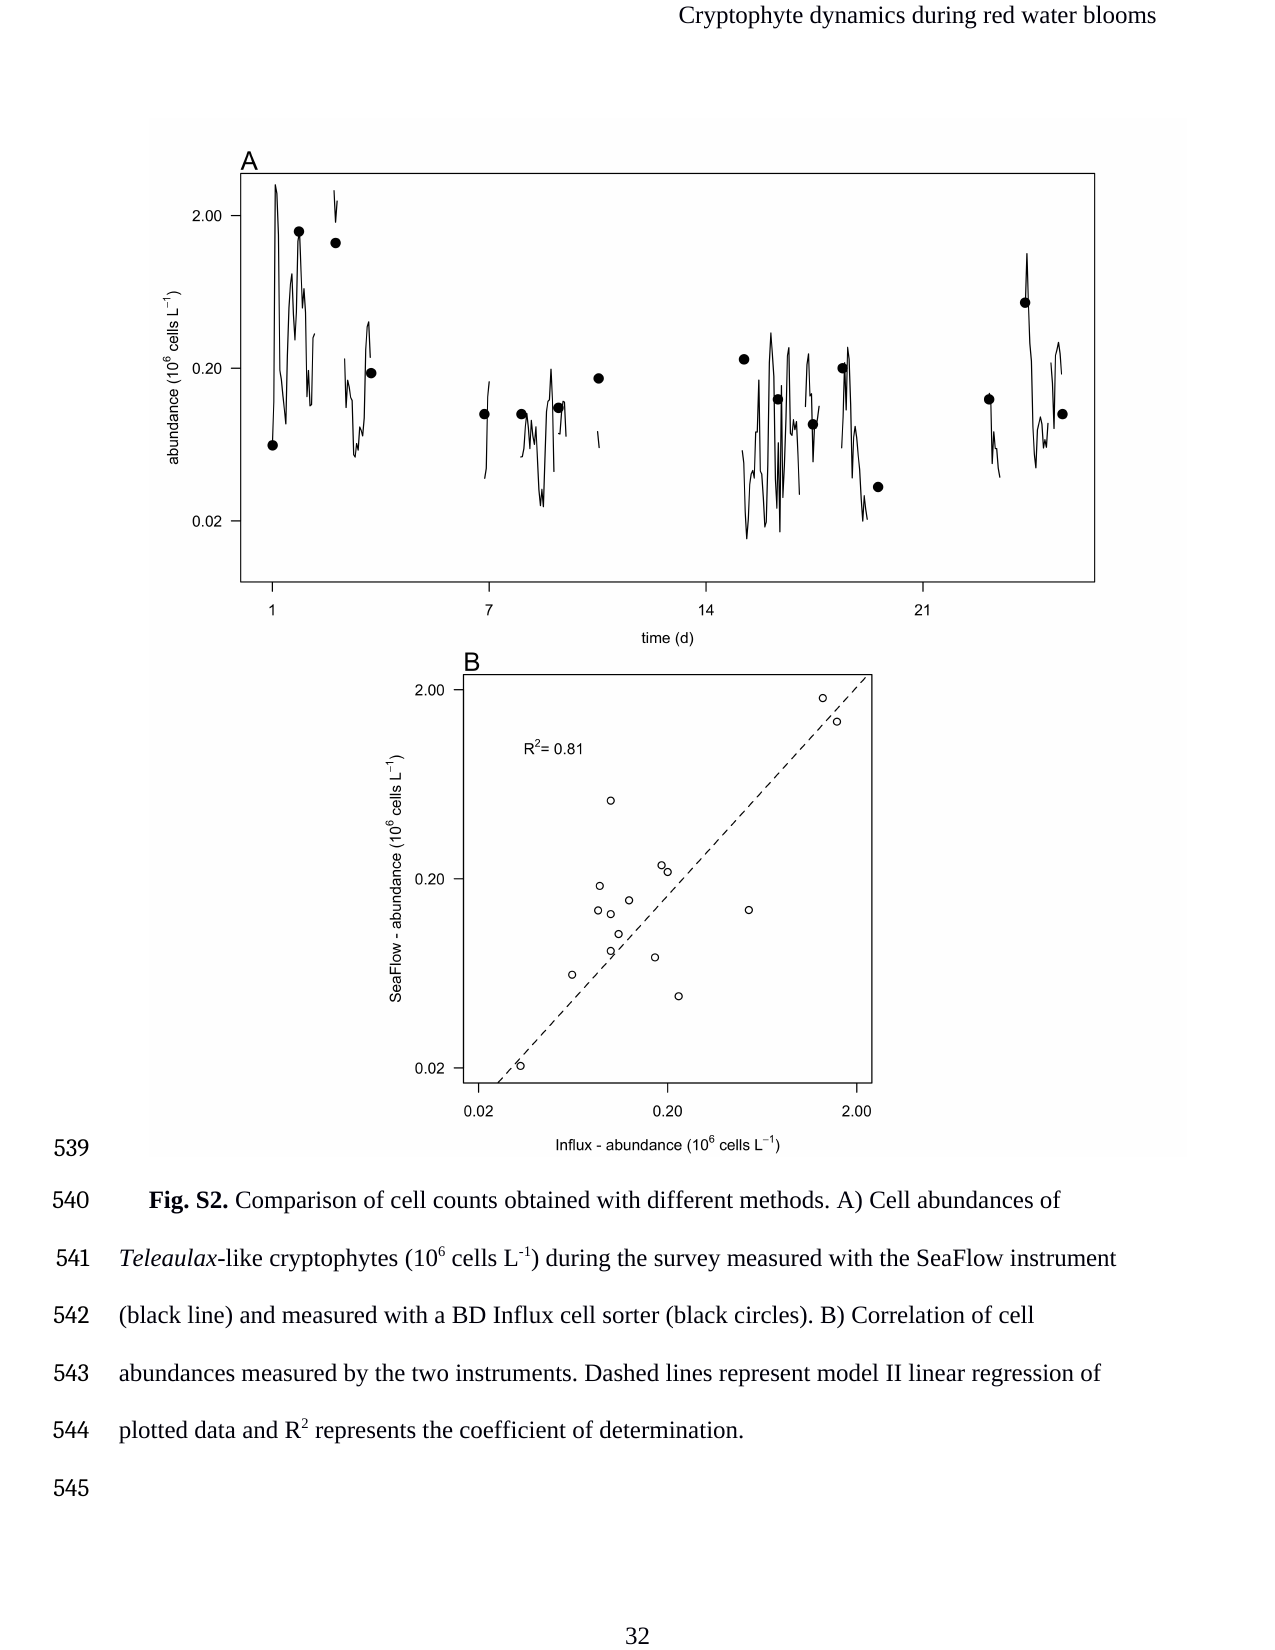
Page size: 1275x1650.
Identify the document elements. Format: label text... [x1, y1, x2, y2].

picture [148, 118, 1187, 1157]
text Fig. S2. Comparison of cell counts obtained with different methods. A) Cell abundances of Teleaulax-like cryptophytes (106 cells L-1) during the survey measured with the SeaFlow instrument (black line) and measured with a BD Influx cell sorter (black circles). B) Correlation of cell abundances measured by the two instruments. Dashed lines represent model II linear regression of plotted data and R2 represents the coefficient of determination. [118, 1185, 1156, 1444]
